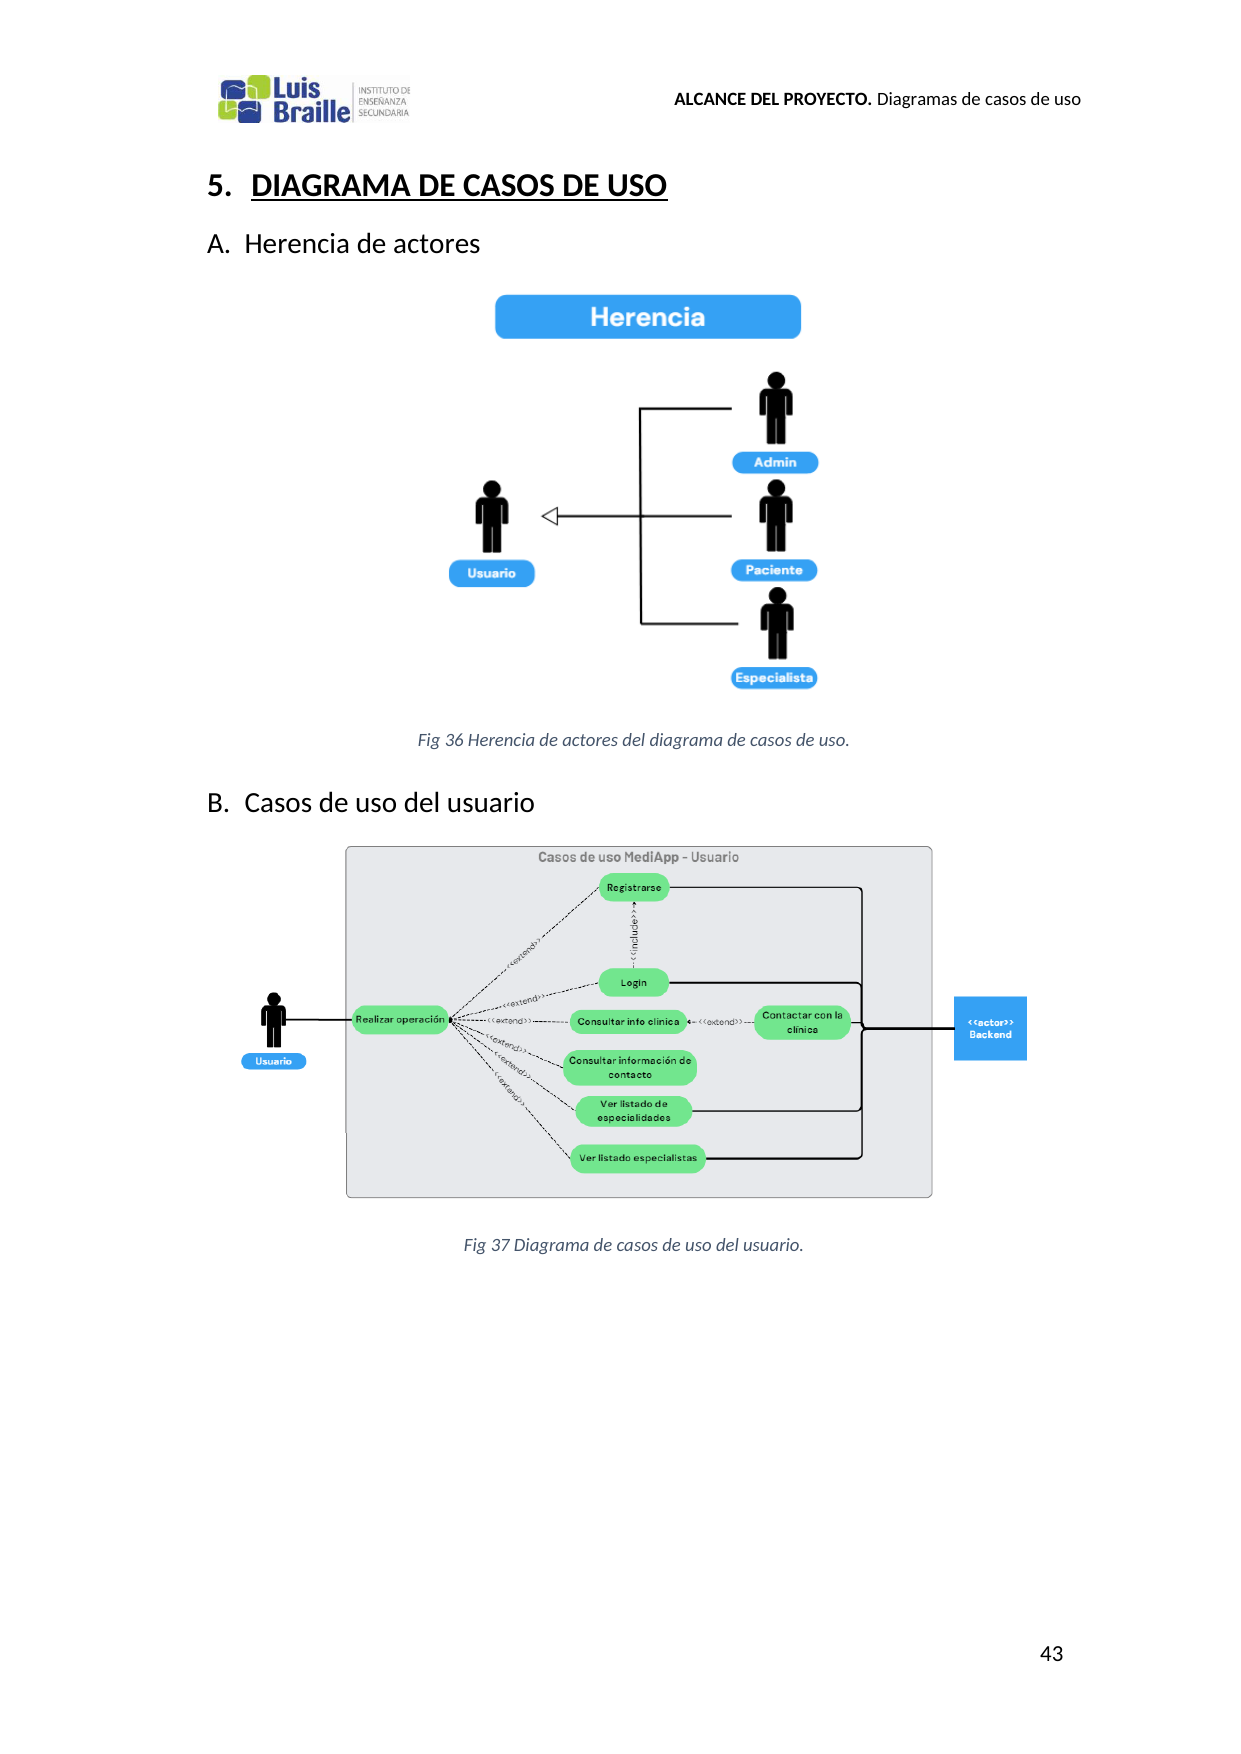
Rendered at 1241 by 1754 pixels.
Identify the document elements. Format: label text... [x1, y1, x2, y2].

subtitle DIAGRAMA DE CASOS DE USO [207, 164, 1063, 204]
picture [237, 837, 1033, 1203]
list Casos de uso del usuario [207, 784, 1063, 819]
list Herencia de actores [207, 225, 1063, 261]
text Fig 36 Herencia de actores del diagrama de casos de uso. [207, 728, 1063, 751]
picture [443, 278, 827, 698]
text Fig 37 Diagrama de casos de uso del usuario. [207, 1233, 1063, 1256]
